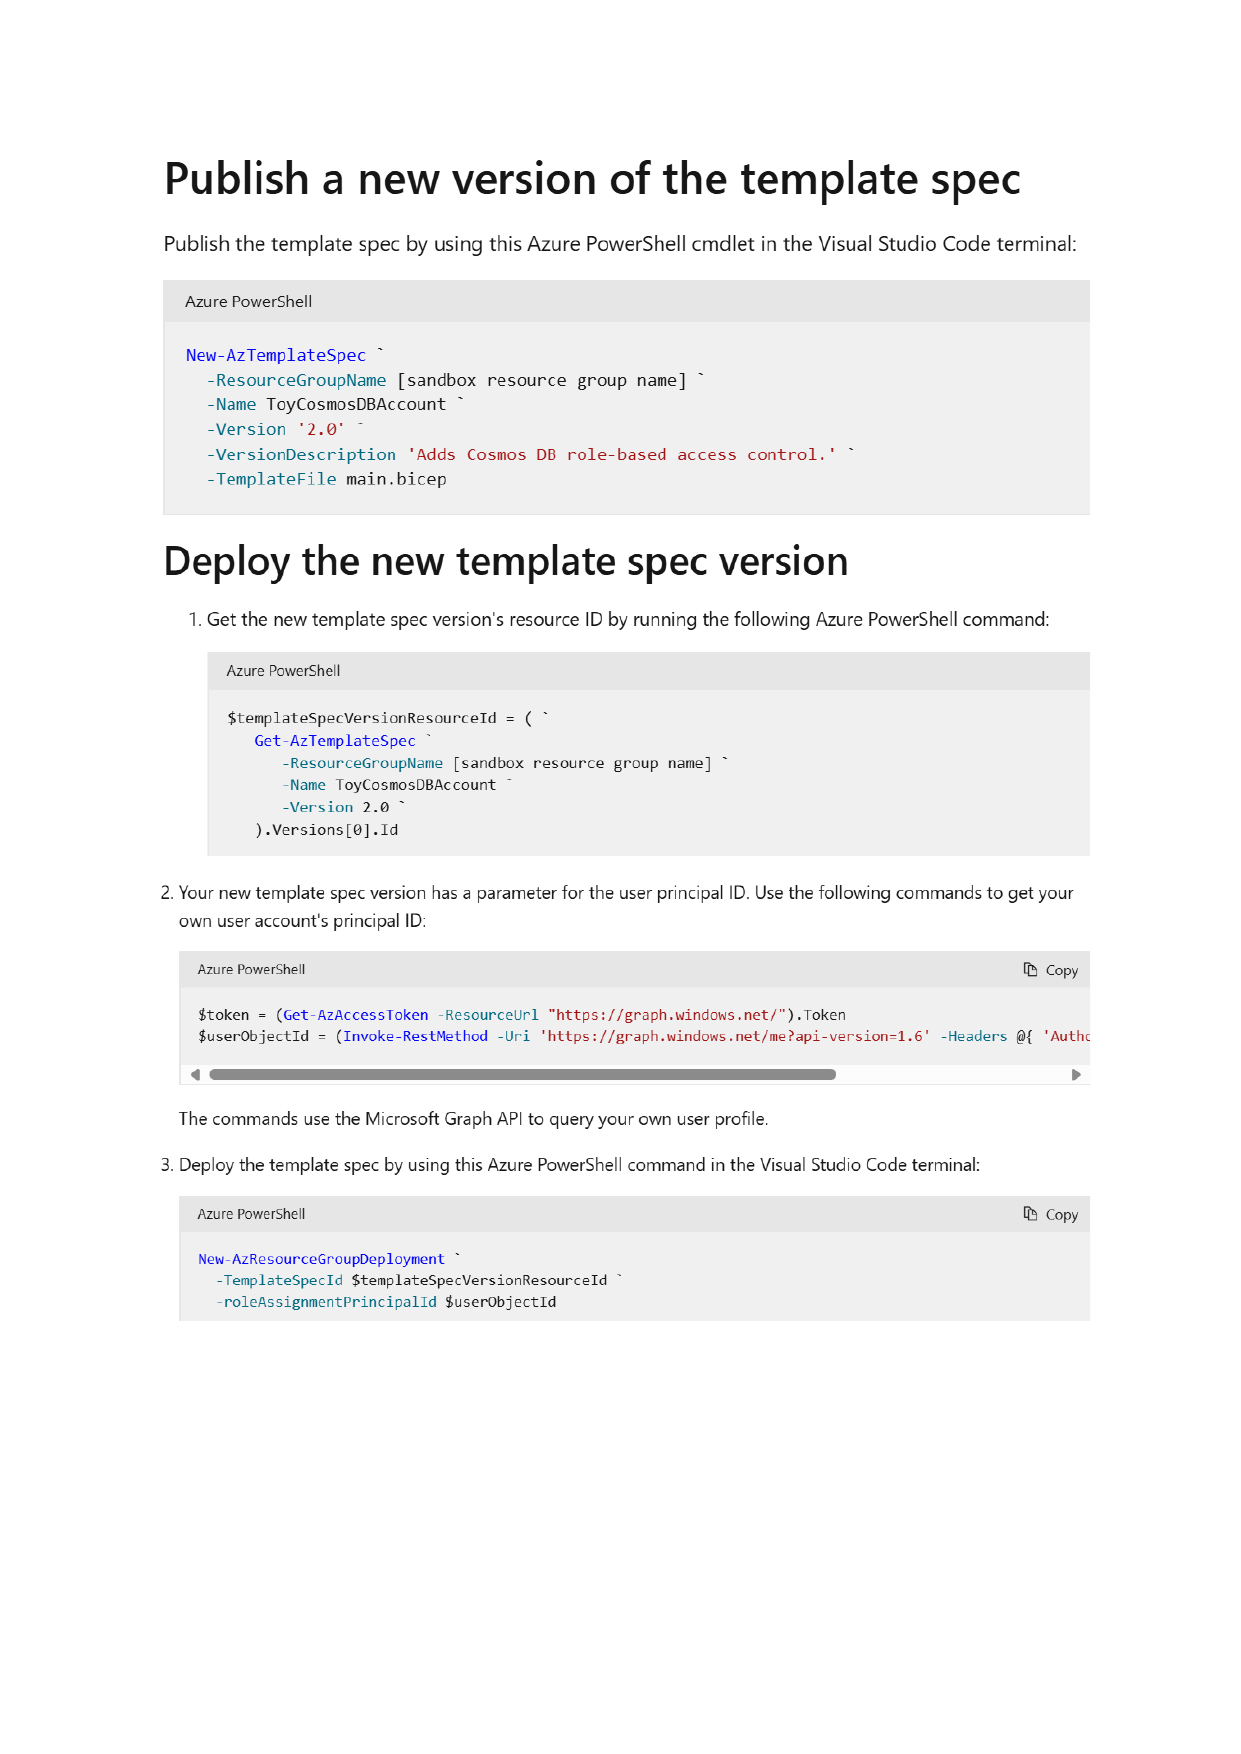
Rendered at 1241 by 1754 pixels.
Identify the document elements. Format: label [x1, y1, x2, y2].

picture [150, 531, 1091, 856]
picture [150, 150, 1091, 515]
picture [150, 872, 1091, 1321]
